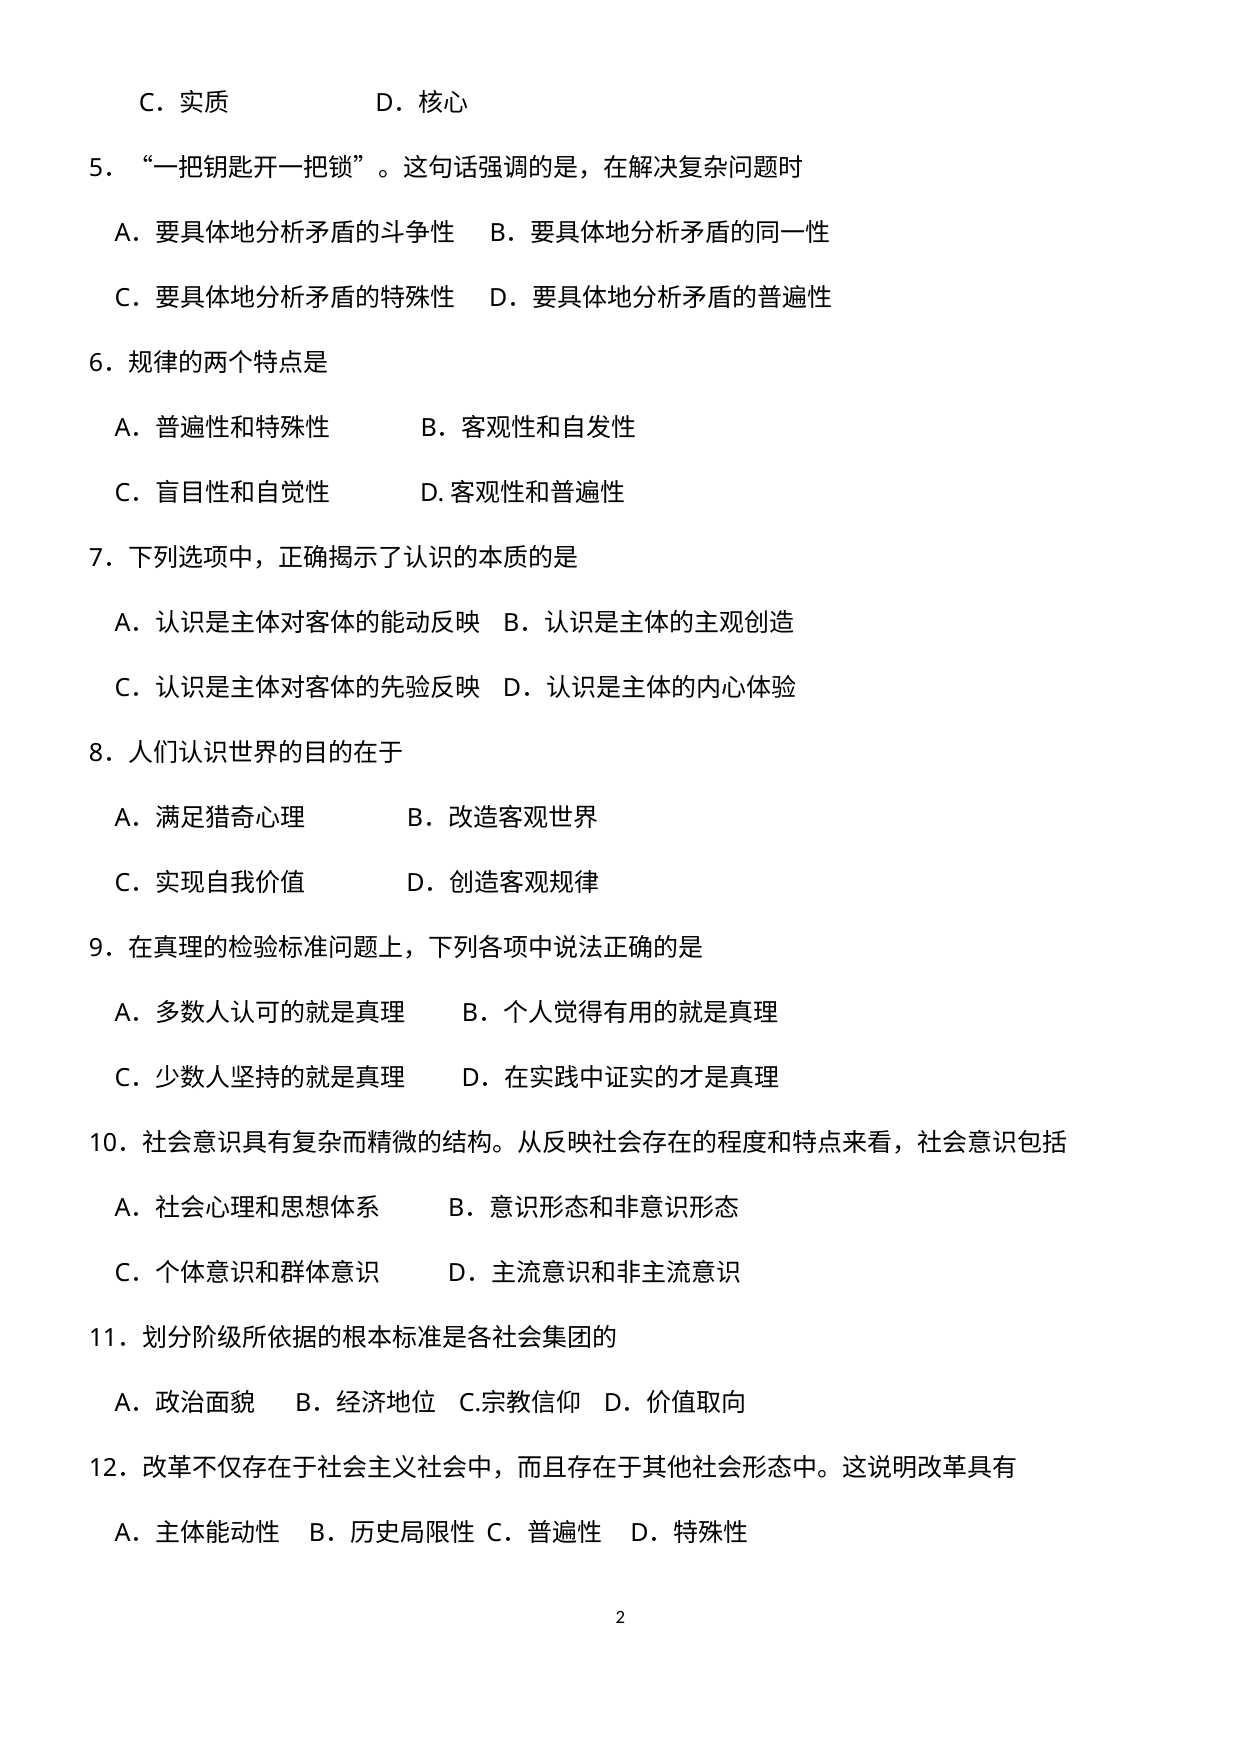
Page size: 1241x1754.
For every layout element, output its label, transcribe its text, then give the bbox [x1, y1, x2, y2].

text 10．社会意识具有复杂而精微的结构。从反映社会存在的程度和特点来看，社会意识包括 [88, 1108, 1152, 1173]
text A．主体能动性 B．历史局限性 C．普遍性 D．特殊性 [88, 1498, 1152, 1563]
text 12．改革不仅存在于社会主义社会中，而且存在于其他社会形态中。这说明改革具有 [88, 1433, 1152, 1498]
text 11．划分阶级所依据的根本标准是各社会集团的 [88, 1303, 1152, 1368]
text C．认识是主体对客体的先验反映 D．认识是主体的内心体验 [88, 653, 1152, 718]
text C．实现自我价值 D．创造客观规律 [88, 848, 1152, 913]
text C．个体意识和群体意识 D．主流意识和非主流意识 [88, 1238, 1152, 1303]
text 5．“一把钥匙开一把锁”。这句话强调的是，在解决复杂问题时 [88, 133, 1152, 198]
text A．认识是主体对客体的能动反映 B．认识是主体的主观创造 [88, 588, 1152, 653]
text 7．下列选项中，正确揭示了认识的本质的是 [88, 523, 1152, 588]
text A．普遍性和特殊性 B．客观性和自发性 [88, 393, 1152, 458]
text C．实质 D．核心 [88, 68, 1152, 133]
text C．少数人坚持的就是真理 D．在实践中证实的才是真理 [88, 1043, 1152, 1108]
text A．政治面貌 B．经济地位 C.宗教信仰 D．价值取向 [88, 1368, 1152, 1433]
text C．要具体地分析矛盾的特殊性 D．要具体地分析矛盾的普遍性 [88, 263, 1152, 328]
text 9．在真理的检验标准问题上，下列各项中说法正确的是 [88, 913, 1152, 978]
text 8．人们认识世界的目的在于 [88, 718, 1152, 783]
text A．社会心理和思想体系 B．意识形态和非意识形态 [88, 1173, 1152, 1238]
text A．多数人认可的就是真理 B．个人觉得有用的就是真理 [88, 978, 1152, 1043]
text C．盲目性和自觉性 D. 客观性和普遍性 [88, 458, 1152, 523]
text 6．规律的两个特点是 [88, 328, 1152, 393]
text A．要具体地分析矛盾的斗争性 B．要具体地分析矛盾的同一性 [88, 198, 1152, 263]
text A．满足猎奇心理 B．改造客观世界 [88, 783, 1152, 848]
